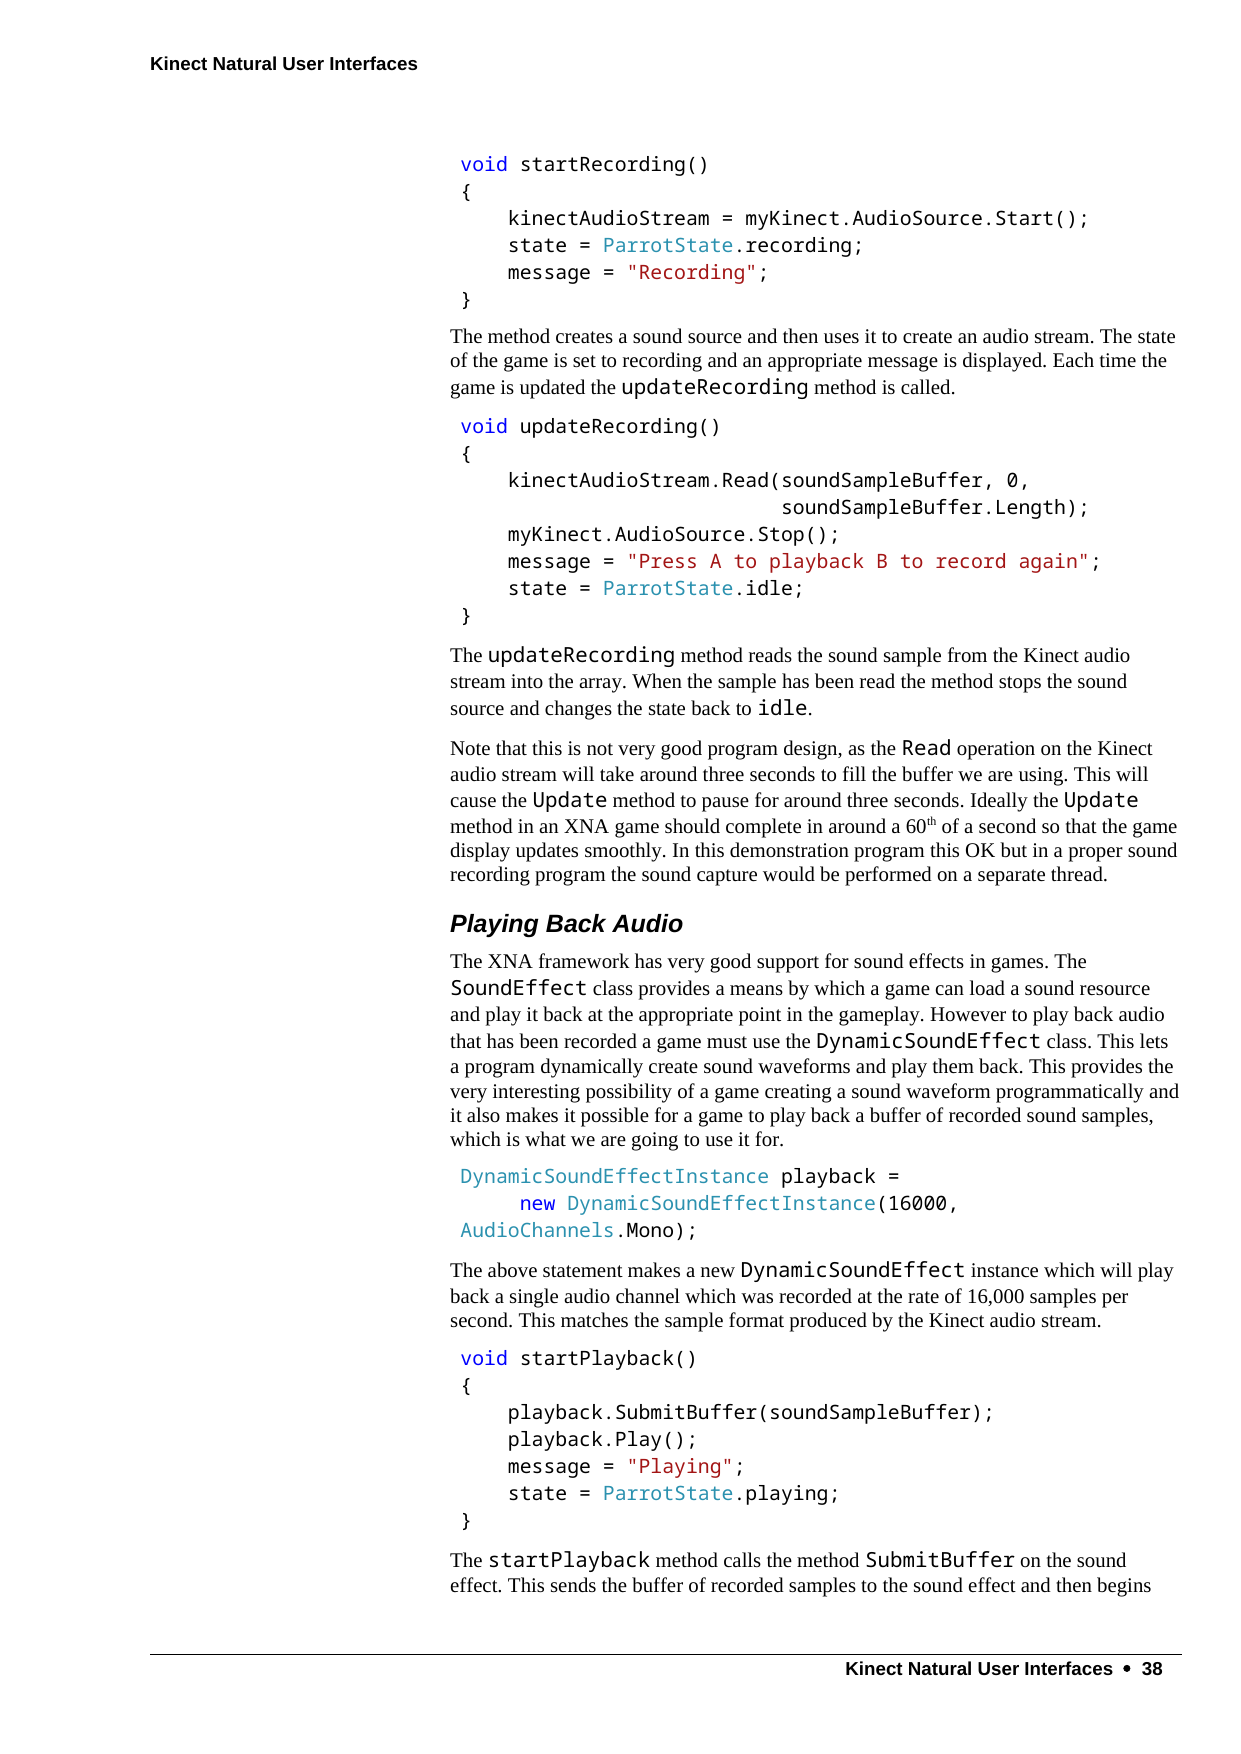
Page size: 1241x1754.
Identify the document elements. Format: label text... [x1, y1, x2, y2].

text The updateRecording method reads the sound sample from the Kinect audio stream into the array. When the sample has been read the method stops the sound source and changes the state back to idle. [450, 640, 1182, 721]
text The method creates a sound source and then uses it to create an audio stream. The state of the game is set to recording and an appropriate message is displayed. Each time the game is updated the updateRecording method is called. [450, 324, 1182, 400]
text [450, 1545, 1182, 1597]
text void startPlayback() { playback.SubmitBuffer(soundSampleBuffer); playback.Play(); message = "Playing"; state = ParrotState.playing; } [460, 1344, 1182, 1533]
text The XNA framework has very good support for sound effects in games. The SoundEffect class provides a means by which a game can load a sound resource and play it back at the appropriate point in the gameplay. However to play back audio that has been recorded a game must use the DynamicSoundEffect class. This lets a program dynamically create sound waveforms and play them back. This provides the very interesting possibility of a game creating a sound waveform programmatically and it also makes it possible for a game to play back a buffer of recorded sound samples, which is what we are going to use it for. [450, 949, 1182, 1151]
text The above statement makes a new DynamicSoundEffect instance which will play back a single audio channel which was recorded at the rate of 16,000 samples per second. This matches the sample format produced by the Kinect audio stream. [450, 1256, 1182, 1332]
subtitle Playing Back Audio [450, 909, 1182, 937]
text void startRecording() { kinectAudioStream = myKinect.AudioSource.Start(); state = ParrotState.recording; message = "Recording"; } [460, 150, 1182, 312]
text Note that this is not very good program design, as the Read operation on the Kinect audio stream will take around three seconds to fill the buffer we are using. This will cause the Update method to pause for around three seconds. Ideally the Update method in an XNA game should complete in around a 60th of a second so that the game display updates smoothly. In this demonstration program this OK but in a proper sound recording program the sound capture would be performed on a separate thread. [450, 733, 1182, 886]
text void updateRecording() { kinectAudioStream.Read(soundSampleBuffer, 0, soundSampleBuffer.Length); myKinect.AudioSource.Stop(); message = "Press A to playback B to record again"; state = ParrotState.idle; } [460, 412, 1182, 628]
text DynamicSoundEffectInstance playback = new DynamicSoundEffectInstance(16000, AudioChannels.Mono); [460, 1163, 1182, 1244]
